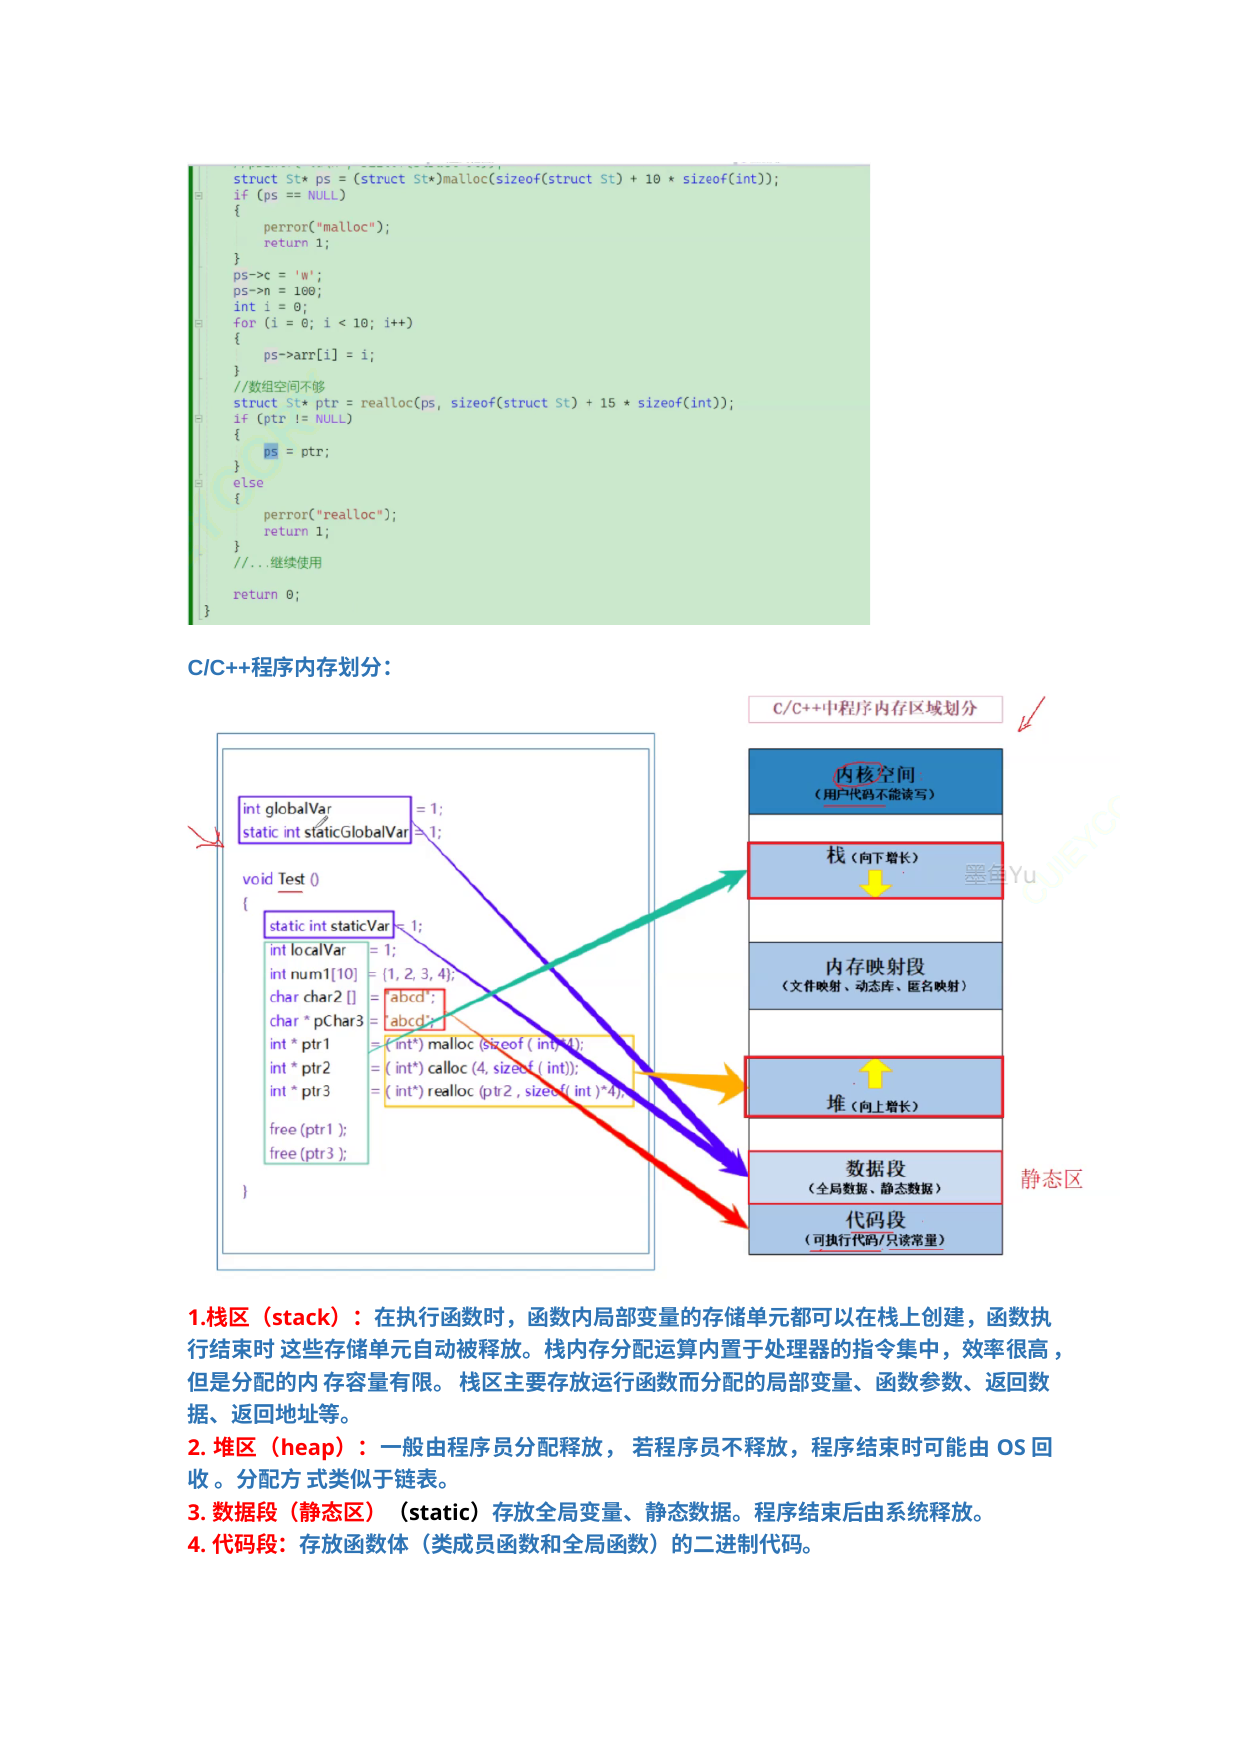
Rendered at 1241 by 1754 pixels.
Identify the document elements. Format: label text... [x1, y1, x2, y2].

picture [187, 682, 1120, 1293]
text 4. 代码段：存放函数体（类成员函数和全局函数）的⼆进制代码。 [187, 1527, 1053, 1559]
text 1.栈区（stack）：在执⾏函数时，函数内局部变量的存储单元都可以在栈上创建，函数执⾏结束时 这些存储单元⾃动被释放。栈内存分配运算内置于处理器的指令集中，效率很⾼，但是分配的内 存容量有限。 栈区主要存放运⾏函数⽽分配的局部变量、函数参数、返回数据、返回地址等。 [187, 1299, 1053, 1429]
picture [187, 162, 871, 625]
text 2. 堆区（heap）：⼀般由程序员分配释放， 若程序员不释放，程序结束时可能由OS回收 。分配⽅ 式类似于链表。 [187, 1429, 1053, 1494]
text 3. 数据段（静态区）（static）存放全局变量、静态数据。程序结束后由系统释放。 [187, 1494, 1053, 1527]
text C/C++程序内存划分： [187, 649, 1053, 682]
